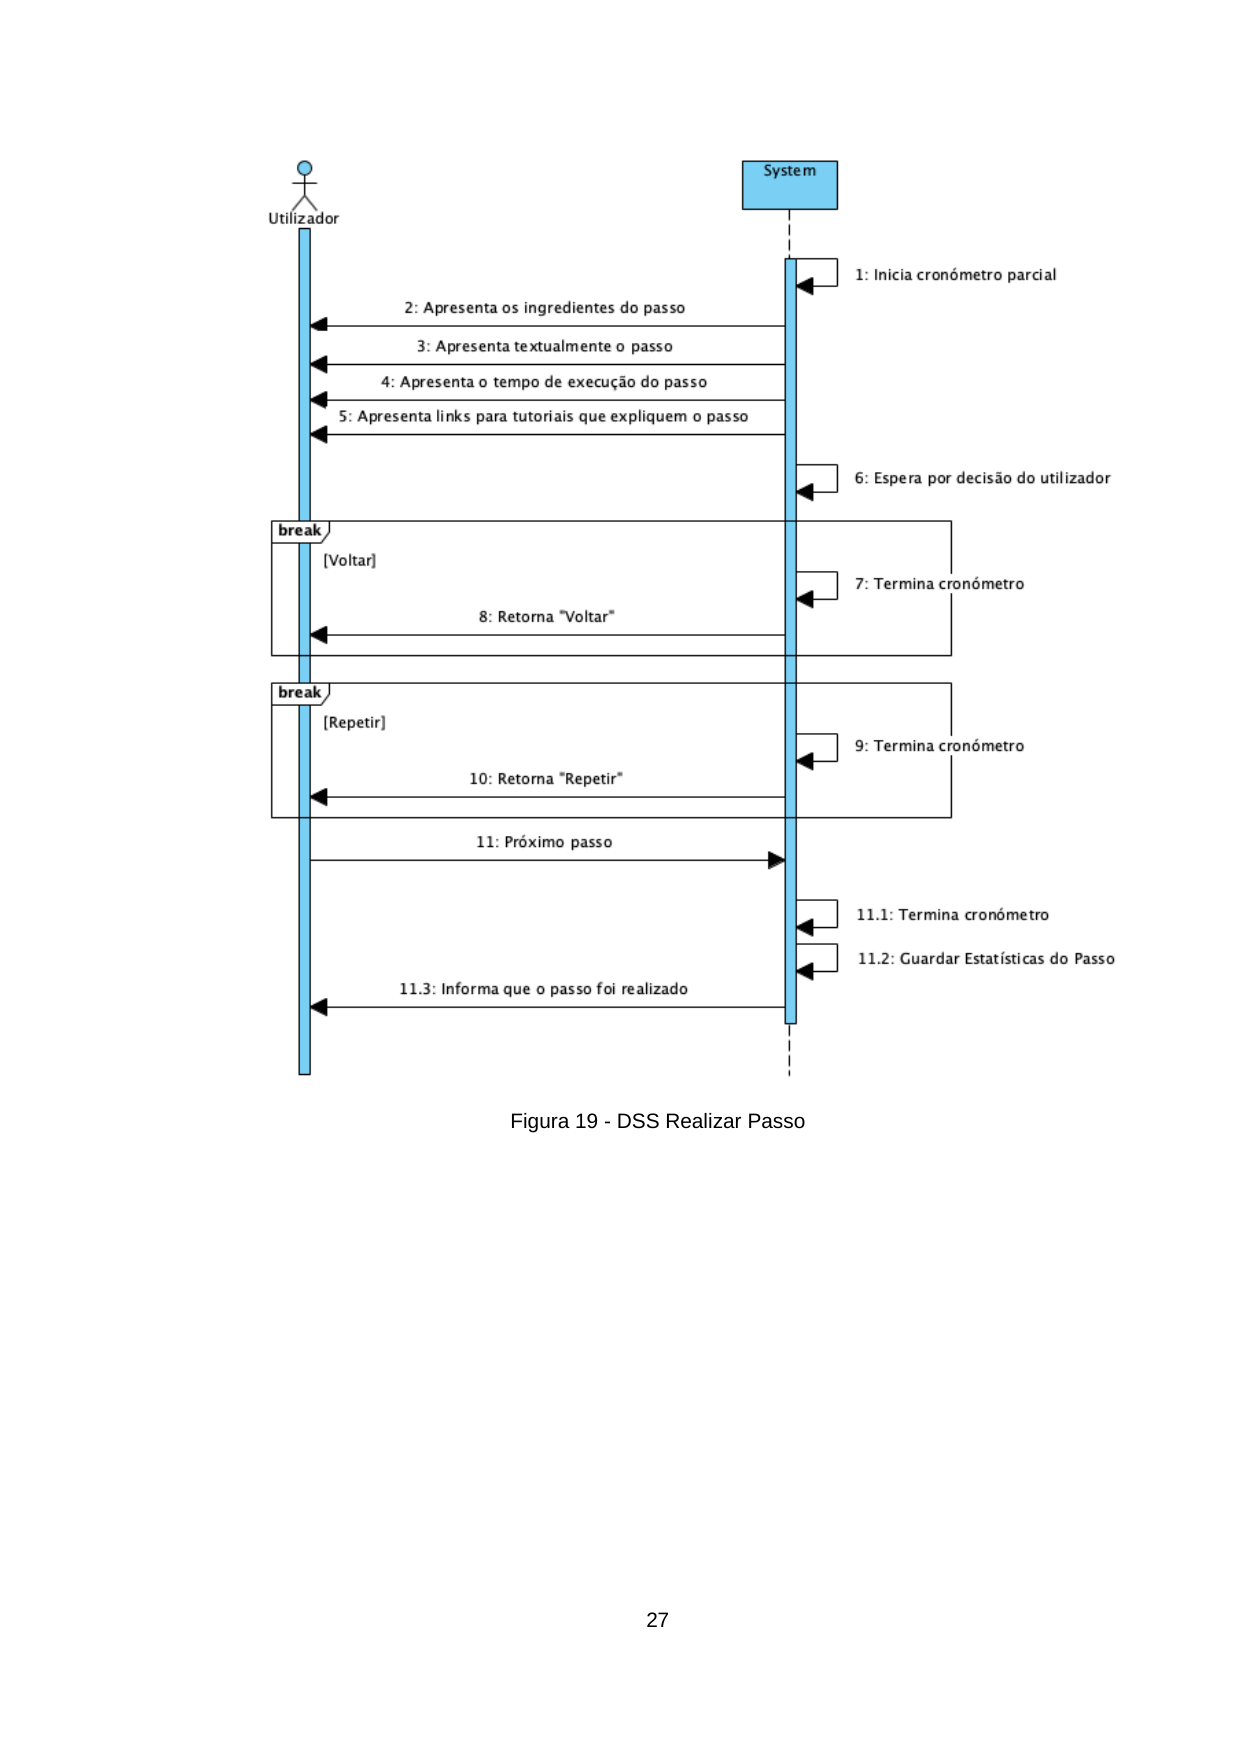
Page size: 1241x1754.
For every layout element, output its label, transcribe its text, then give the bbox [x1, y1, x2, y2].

text Figura 19 - DSS Realizar Passo [177, 1109, 1063, 1133]
picture [252, 147, 1138, 1085]
